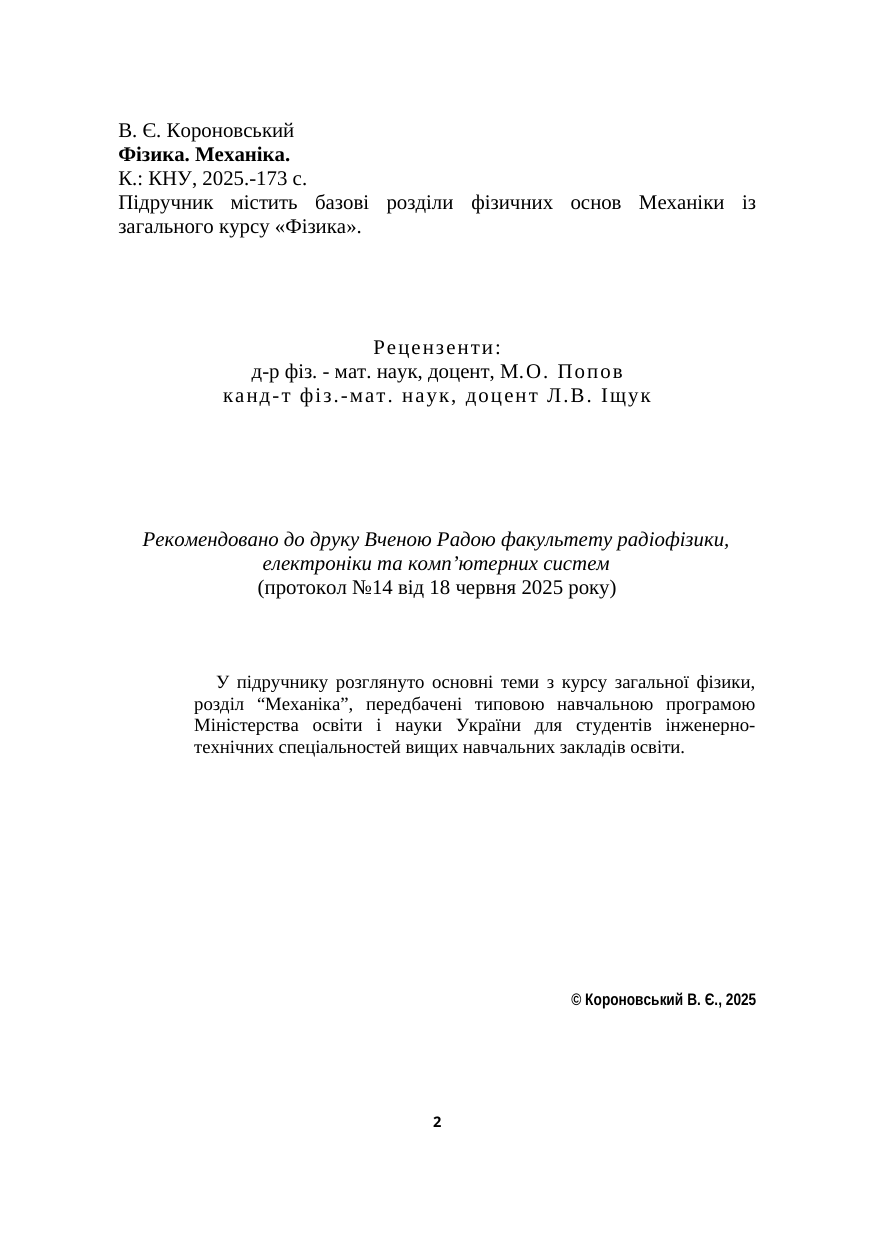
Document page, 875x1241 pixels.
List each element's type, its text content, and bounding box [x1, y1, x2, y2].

text Рекомендовано до друку Вченою Радою факультету радіофізики, електроніки та комп’ютерних систем [118, 527, 756, 575]
text Фізика. Механіка. [118, 142, 756, 166]
text д-р фіз. - мат. наук, доцент, М.О. Попов [118, 359, 756, 383]
text Підручник містить базові розділи фізичних основ Механіки із загального курсу «Фізика». [118, 190, 756, 238]
text © Короновський В. Є., 2025 [118, 989, 756, 1009]
text (протокол №14 від 18 червня 2025 року) [118, 575, 756, 599]
text К.: КНУ, 2025.-173 с. [118, 166, 756, 190]
text канд-т фіз.-мат. наук, доцент Л.В. Іщук [118, 383, 756, 407]
text Рецензенти: [118, 335, 756, 359]
text У підручнику розглянуто основні теми з курсу загальної фізики, розділ “Механіка”, передбачені типовою навчальною програмою Мiнiстерства освiти i науки України для студентiв інженерно-технічних спецiальностей вищих навчальних закладiв освiти. [194, 671, 756, 757]
text В. Є. Короновський [118, 118, 756, 142]
